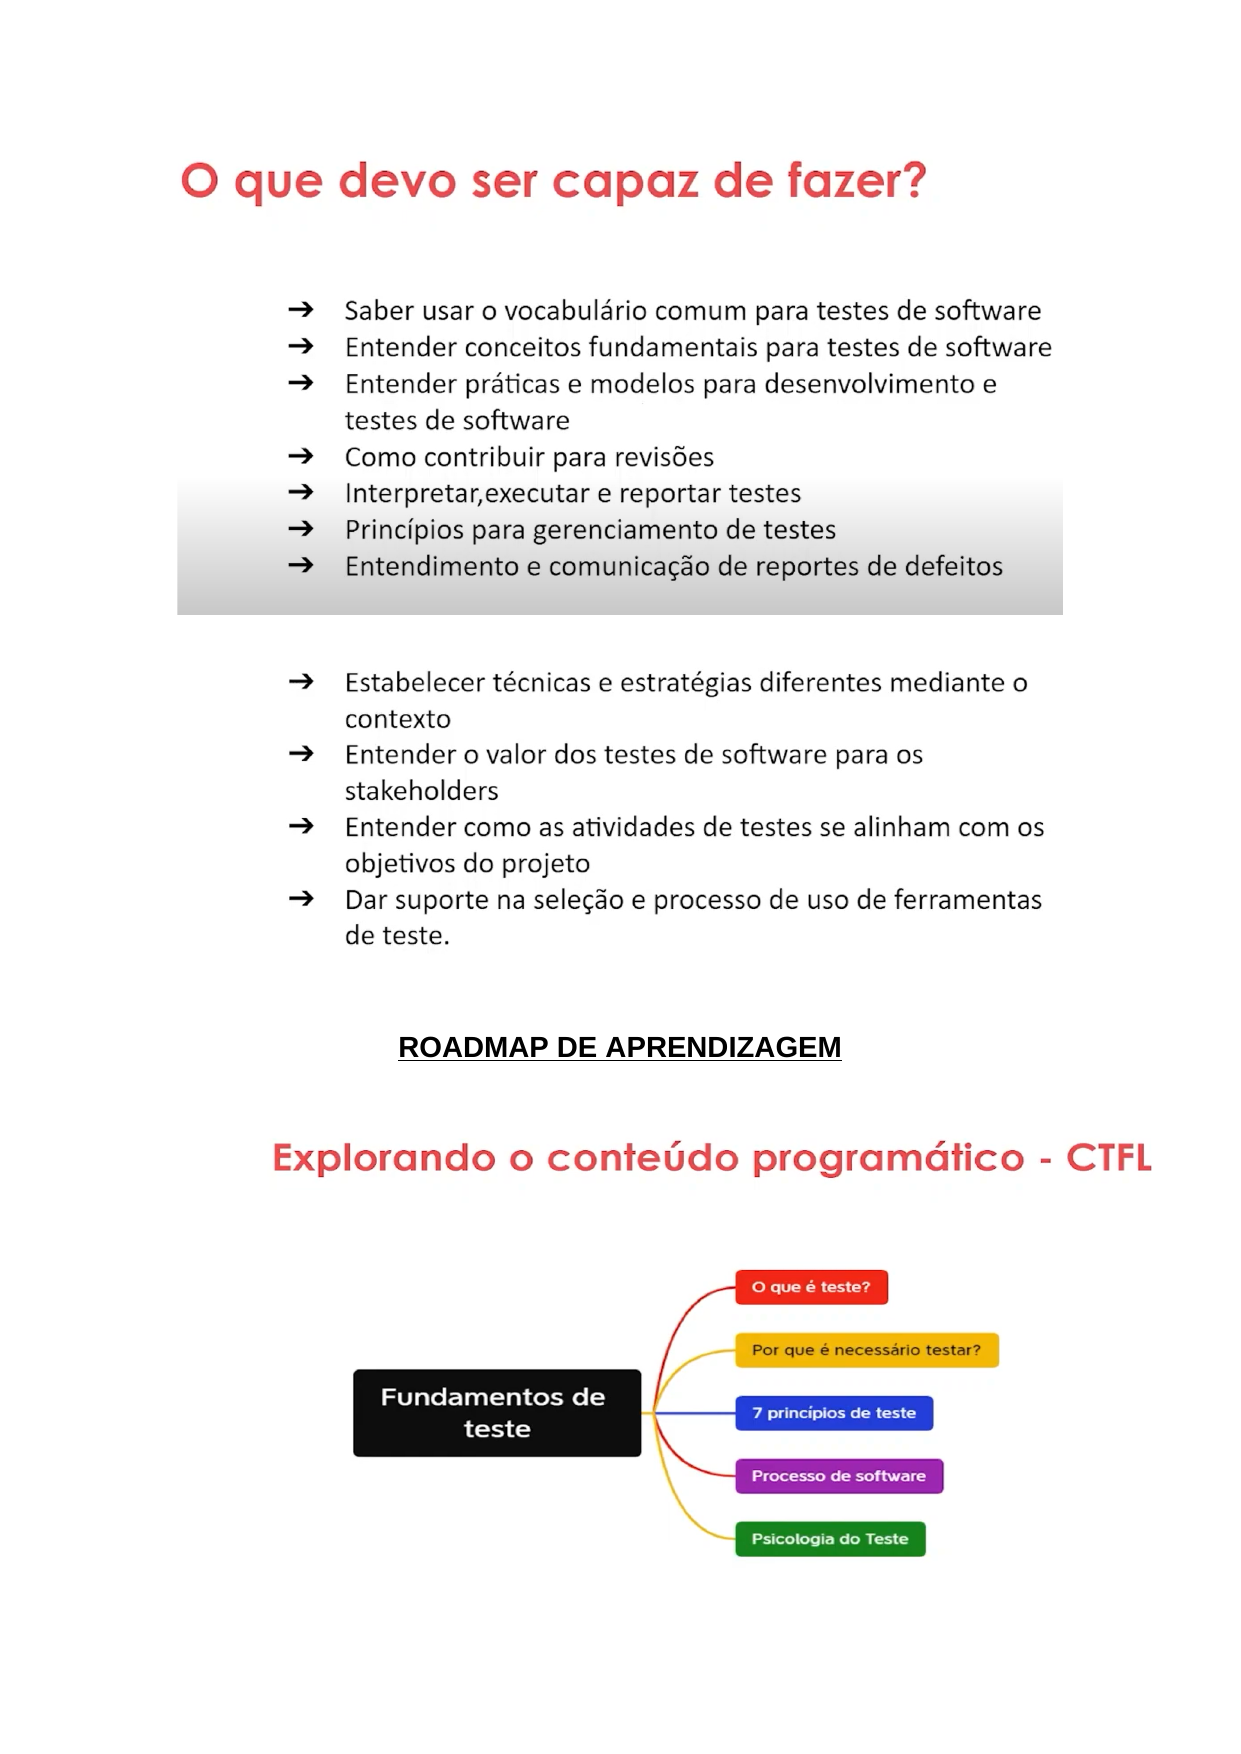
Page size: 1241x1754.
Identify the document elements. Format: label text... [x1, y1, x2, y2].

picture [177, 633, 1063, 964]
text ROADMAP DE APRENDIZAGEM [177, 1030, 1063, 1064]
picture [265, 1136, 1152, 1593]
picture [177, 147, 1063, 615]
